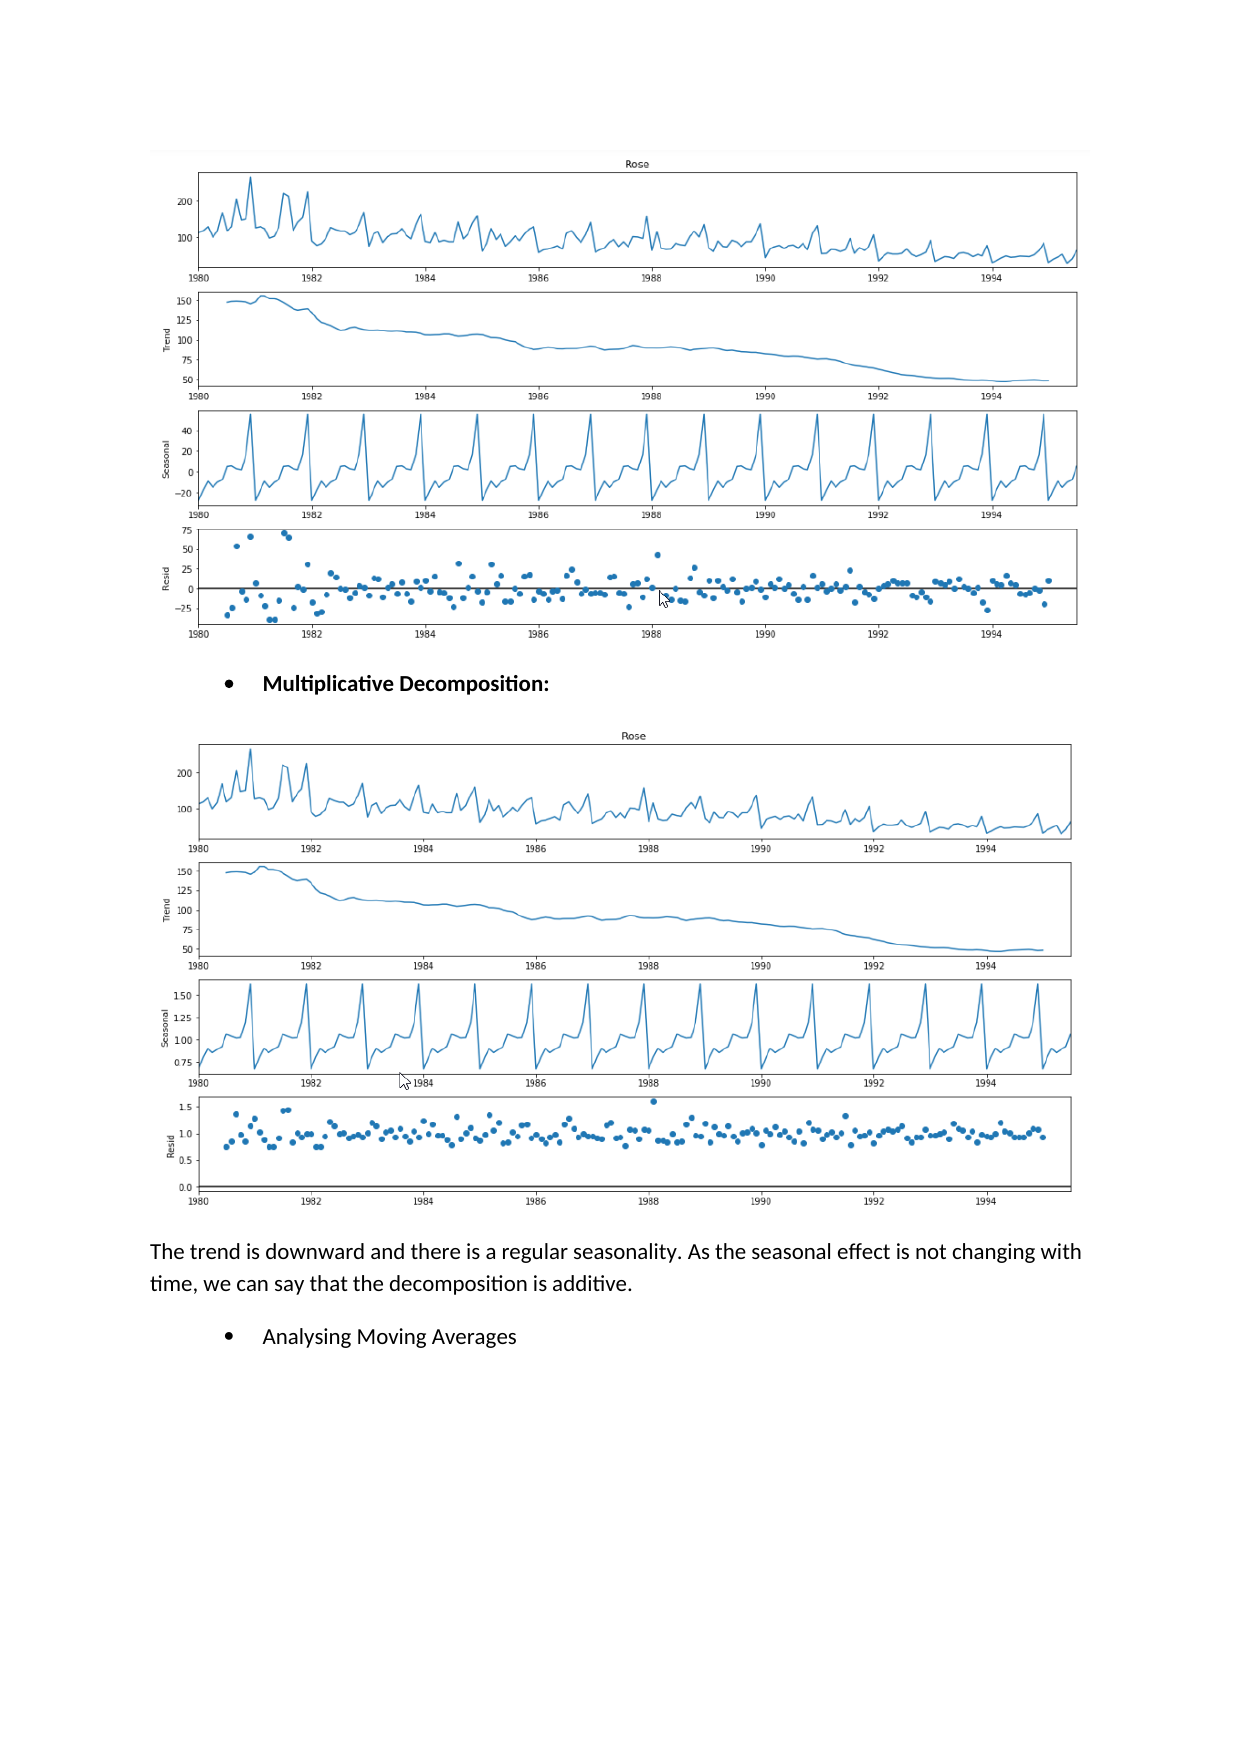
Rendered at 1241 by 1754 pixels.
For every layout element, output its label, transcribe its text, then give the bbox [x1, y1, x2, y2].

list Multiplicative Decomposition: [225, 669, 1090, 697]
list Analysing Moving Averages [225, 1322, 1090, 1350]
picture [150, 150, 1091, 645]
picture [150, 722, 1091, 1212]
text The trend is downward and there is a regular seasonality. As the seasonal effect is not changing with time, we can say that the decomposition is additive. [150, 1237, 1090, 1297]
